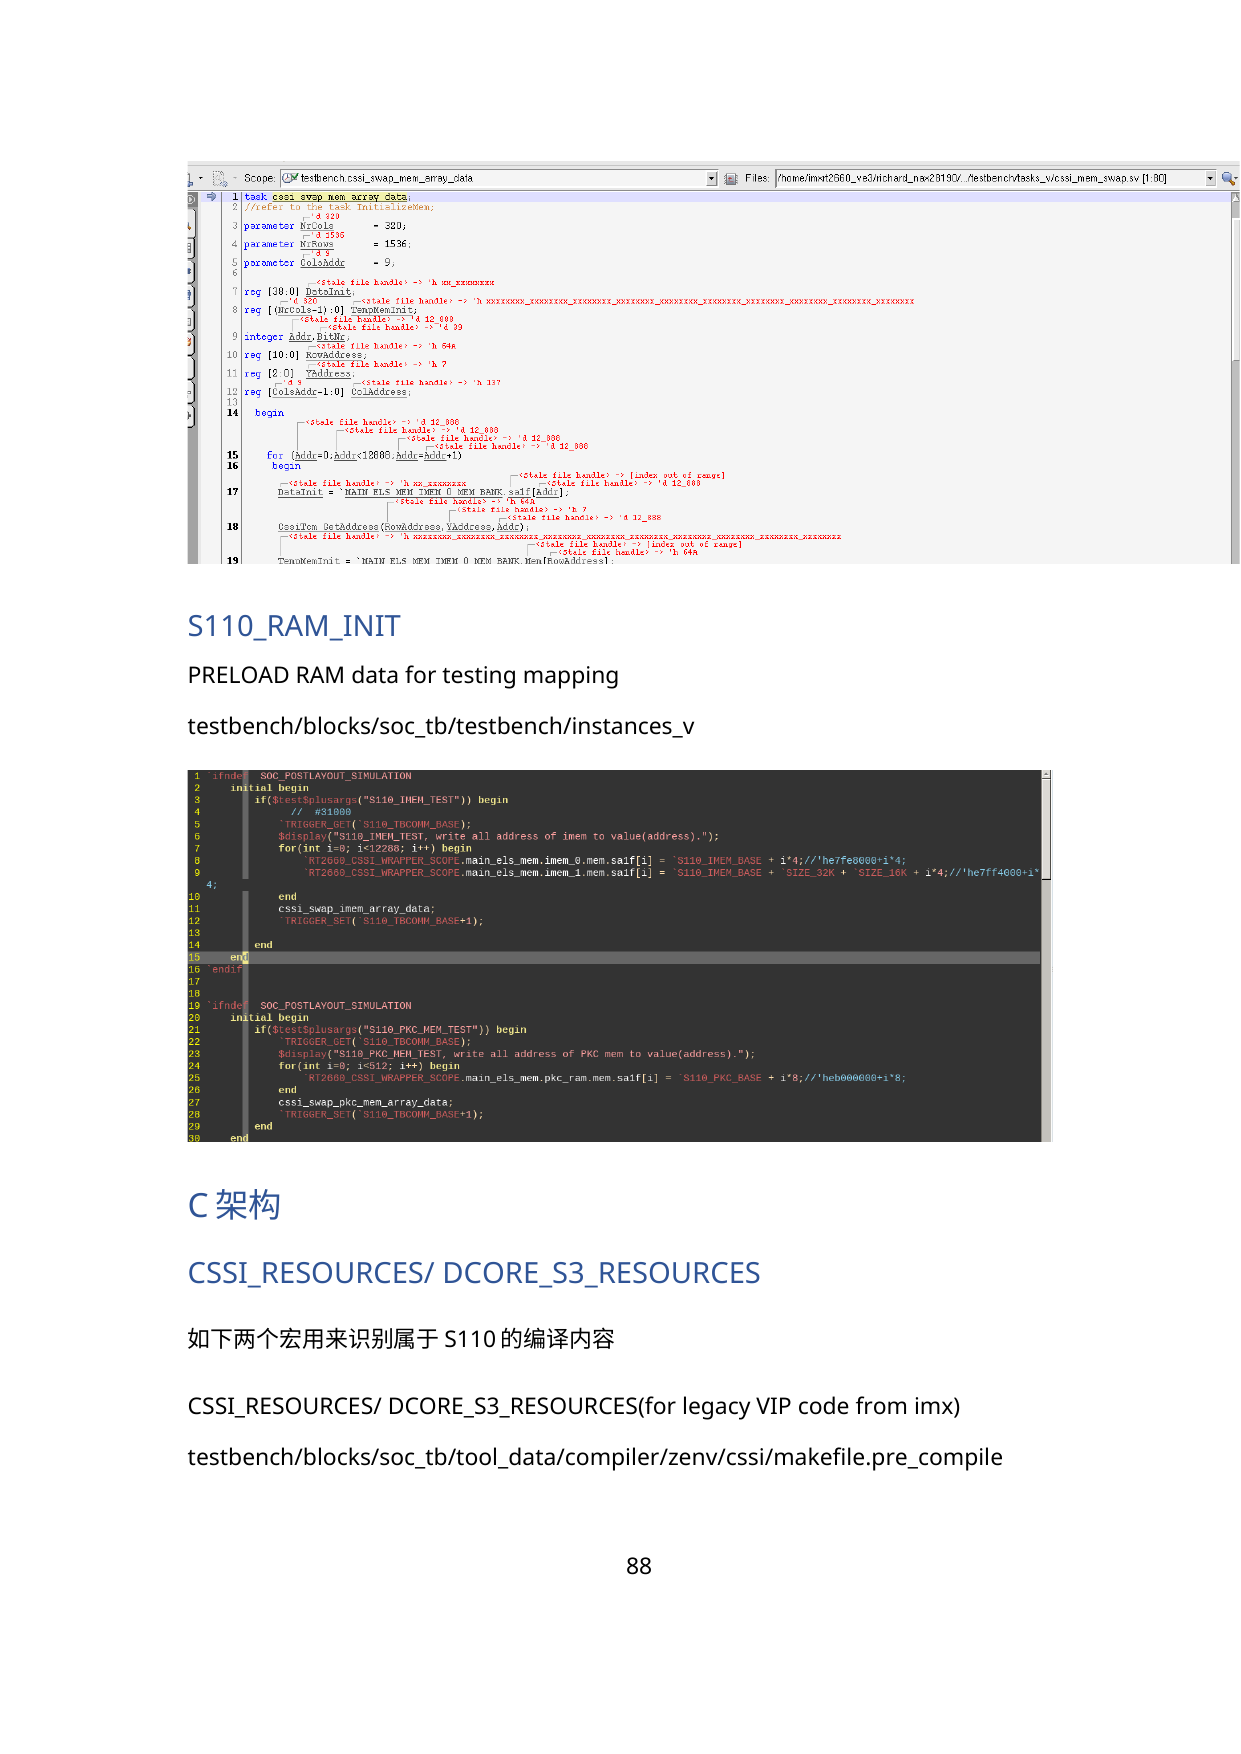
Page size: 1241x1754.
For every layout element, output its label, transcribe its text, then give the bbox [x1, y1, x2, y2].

text testbench/blocks/soc_tb/testbench/instances_v [187, 710, 1053, 742]
text testbench/blocks/soc_tb/tool_data/compiler/zenv/cssi/makefile.pre_compile [187, 1441, 1053, 1473]
subtitle S110_RAM_INIT [187, 593, 1053, 658]
subtitle CSSI_RESOURCES/ DCORE_S3_RESOURCES [187, 1240, 1053, 1305]
picture [187, 770, 1053, 1142]
text CSSI_RESOURCES/ DCORE_S3_RESOURCES(for legacy VIP code from imx) [187, 1389, 1053, 1421]
text 如下两个宏用来识别属于S110的编译内容 [187, 1305, 1053, 1370]
picture [187, 161, 1240, 564]
text PRELOAD RAM data for testing mapping [187, 658, 1053, 691]
subtitle C架构 [187, 1171, 1053, 1236]
